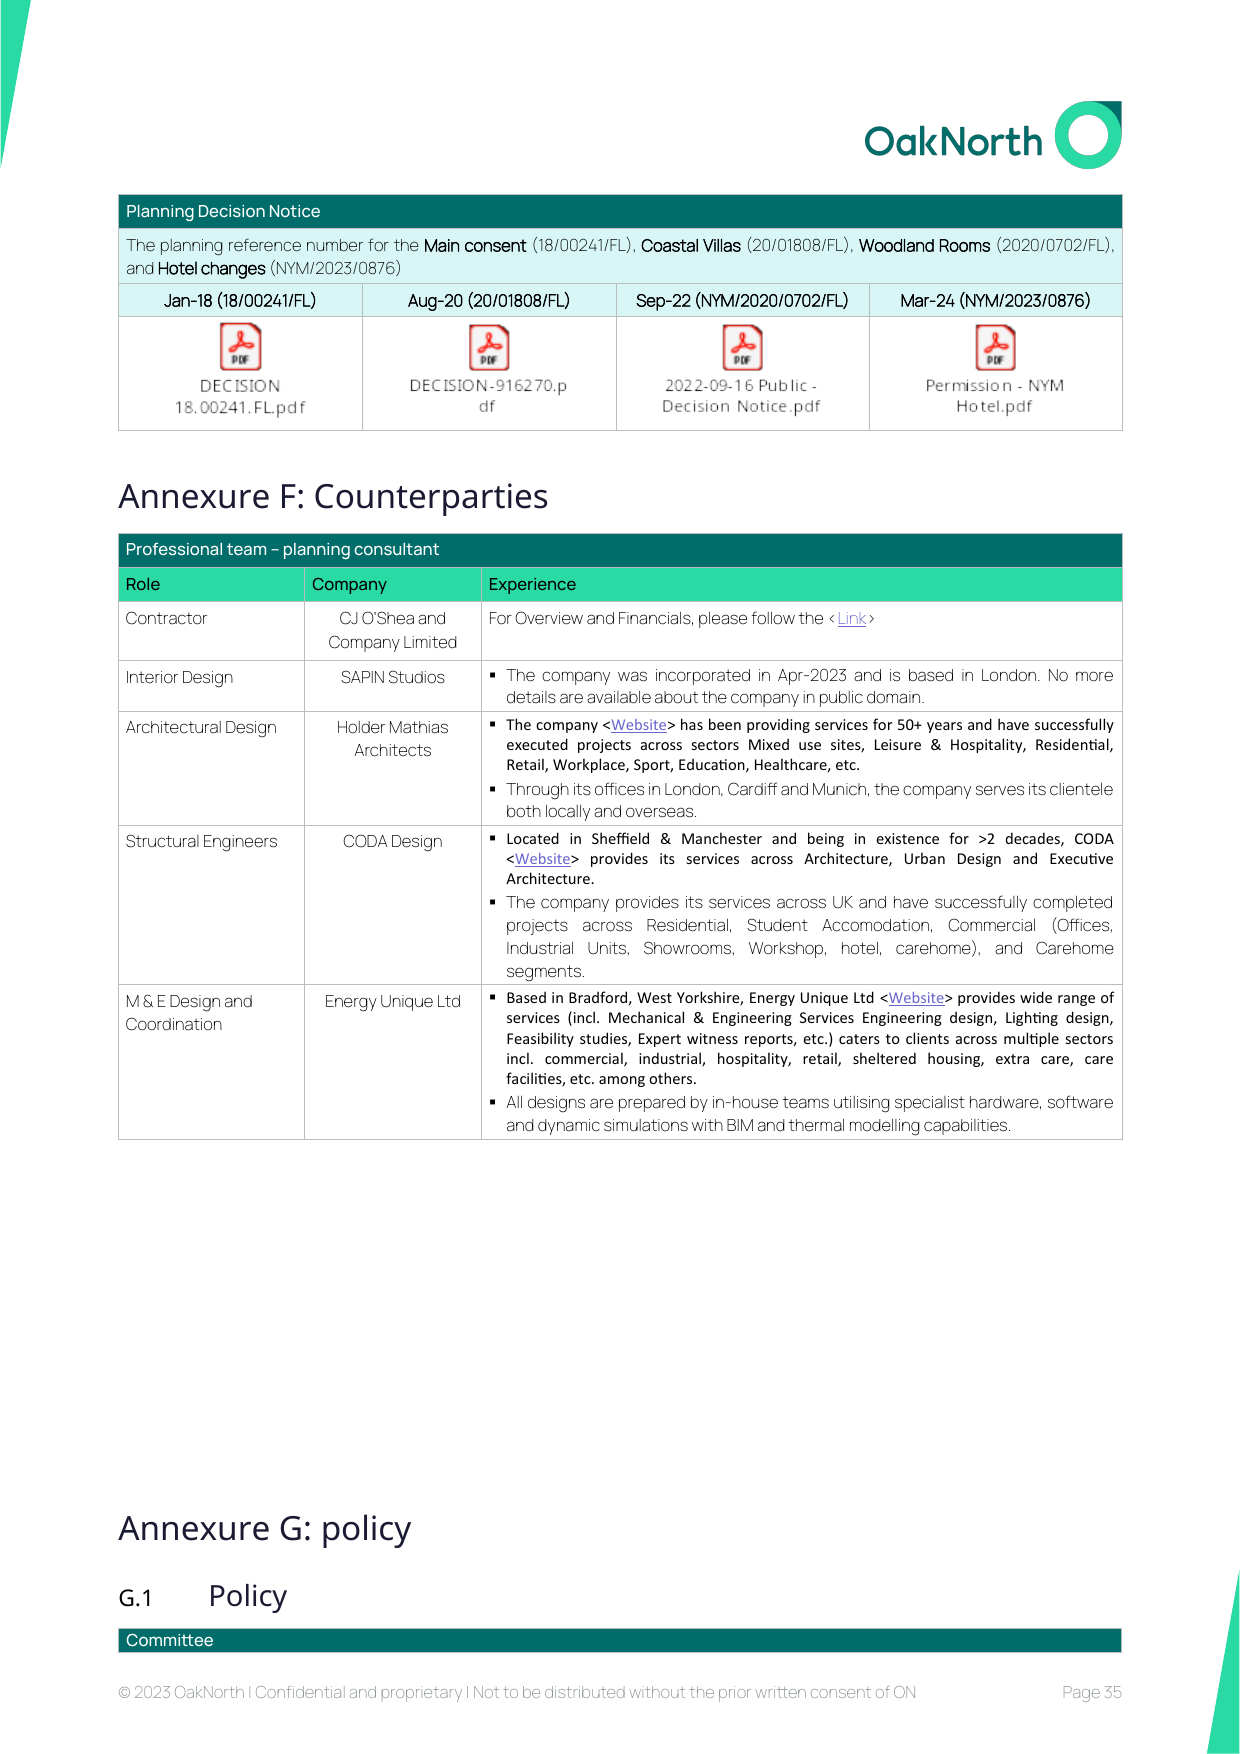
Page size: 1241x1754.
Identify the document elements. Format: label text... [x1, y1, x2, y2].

table_cell CJ O’Shea and Company Limited [305, 602, 481, 660]
table_cell The planning reference number for the Main consent (18/00241/FL), Coastal Villas (20/01808/FL), Woodland Rooms (2020/0702/FL), and Hotel changes (NYM/2023/0876) [119, 229, 1122, 283]
table_cell Contractor [119, 602, 304, 660]
subtitle Annexure G: policy [118, 1505, 1122, 1551]
table_cell [617, 317, 869, 430]
table_cell Energy Unique Ltd [305, 985, 481, 1139]
table_cell Experience [482, 568, 1122, 601]
text Policy [118, 1576, 1122, 1615]
table_cell The company <Website> has been providing services for 50+ years and have successfully executed projects across sectors Mixed use sites, Leisure & Hospitality, Residential, Retail, Workplace, Sport, Education, Healthcare, etc. Through its offices in London, Cardiff and Munich, the company serves its clientele both locally and overseas. [482, 712, 1122, 825]
table_cell SAPIN Studios [305, 661, 481, 711]
table_cell Located in Sheffield & Manchester and being in existence for >2 decades, CODA <Website> provides its services across Architecture, Urban Design and Executive Architecture. The company provides its services across UK and have successfully completed projects across Residential, Student Accomodation, Commercial (Offices, Industrial Units, Showrooms, Workshop, hotel, carehome), and Carehome segments. [482, 826, 1122, 984]
table_cell The company was incorporated in Apr-2023 and is based in London. No more details are available about the company in public domain. [482, 661, 1122, 711]
table_cell Jan-18 (18/00241/FL) [119, 284, 362, 316]
table_cell M & E Design and Coordination [119, 985, 304, 1139]
table_cell Sep-22 (NYM/2020/0702/FL) [617, 284, 869, 316]
table_cell Based in Bradford, West Yorkshire, Energy Unique Ltd <Website> provides wide range of services (incl. Mechanical & Engineering Services Engineering design, Lighting design, Feasibility studies, Expert witness reports, etc.) caters to clients across multiple sectors incl. commercial, industrial, hospitality, retail, sheltered housing, extra care, care facilities, etc. among others. All designs are prepared by in-house teams utilising specialist hardware, software and dynamic simulations with BIM and thermal modelling capabilities. [482, 985, 1122, 1139]
subtitle Annexure F: Counterparties [118, 473, 1122, 518]
table_cell CODA Design [305, 826, 481, 984]
table_cell Holder Mathias Architects [305, 712, 481, 825]
table_cell Interior Design [119, 661, 304, 711]
table_header Professional team – planning consultant [119, 534, 1122, 567]
table_cell Mar-24 (NYM/2023/0876) [870, 284, 1122, 316]
table_cell Architectural Design [119, 712, 304, 825]
table_cell [363, 317, 616, 430]
table_cell Structural Engineers [119, 826, 304, 984]
table_header Planning Decision Notice [119, 195, 1122, 228]
table_cell Company [305, 568, 481, 601]
table_cell Role [119, 568, 304, 601]
table_cell [119, 317, 362, 430]
table_cell Aug-20 (20/01808/FL) [363, 284, 616, 316]
table_cell For Overview and Financials, please follow the <Link> [482, 602, 1122, 660]
table_cell [870, 317, 1122, 430]
table_header Committee [119, 1629, 1121, 1652]
picture [838, 89, 1123, 180]
